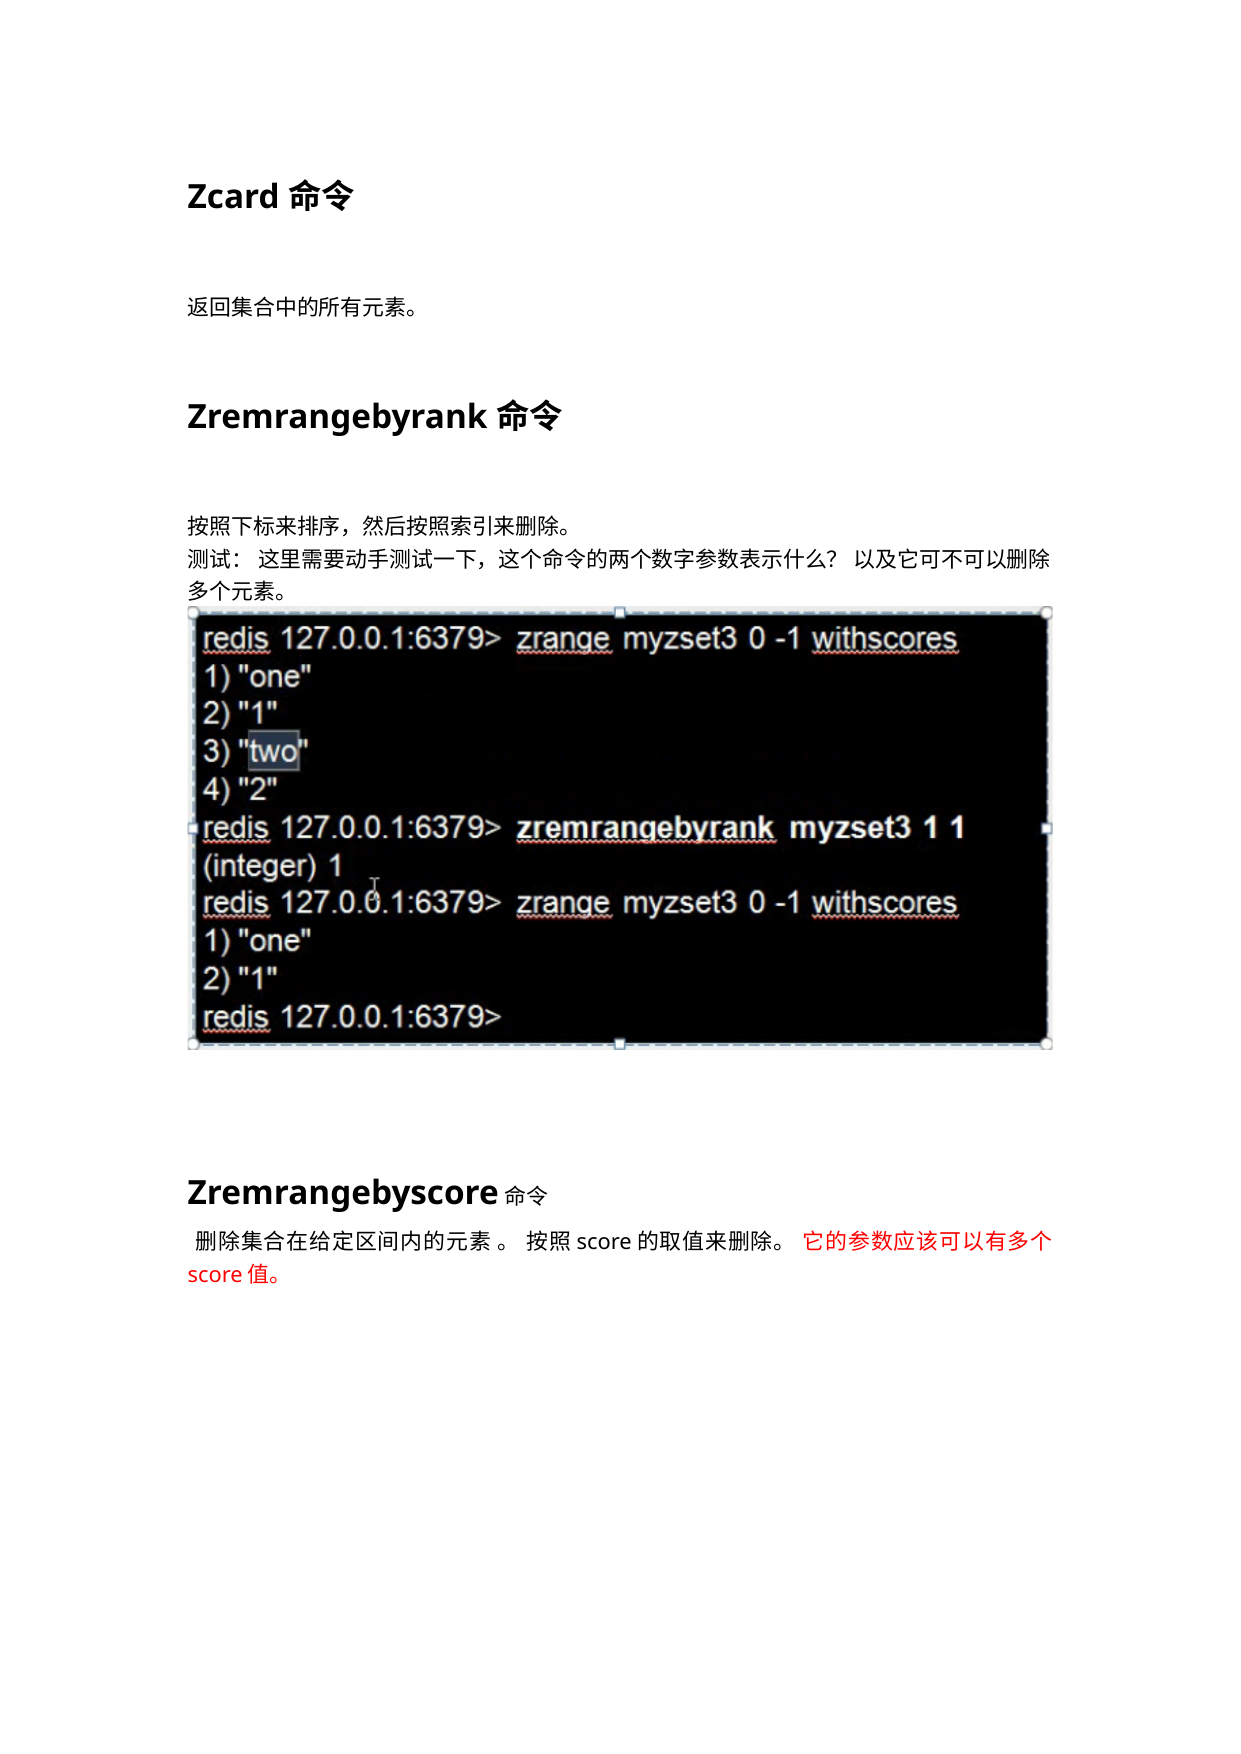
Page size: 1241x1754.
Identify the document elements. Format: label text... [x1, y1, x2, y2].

picture [187, 606, 1053, 1050]
text 测试： 这里需要动手测试一下，这个命令的两个数字参数表示什么？ 以及它可不可以删除多个元素。 [187, 541, 1053, 606]
text 按照下标来排序，然后按照索引来删除。 [187, 509, 1053, 541]
text 返回集合中的所有元素。 [187, 289, 1053, 322]
subtitle Zremrangebyrank 命令 [187, 381, 1053, 446]
subtitle Zcard 命令 [187, 162, 1053, 227]
text 删除集合在给定区间内的元素 。 按照score的取值来删除。 它的参数应该可以有多个score值。 [187, 1224, 1053, 1289]
text Zremrangebyscore 命令 [187, 1159, 1053, 1224]
